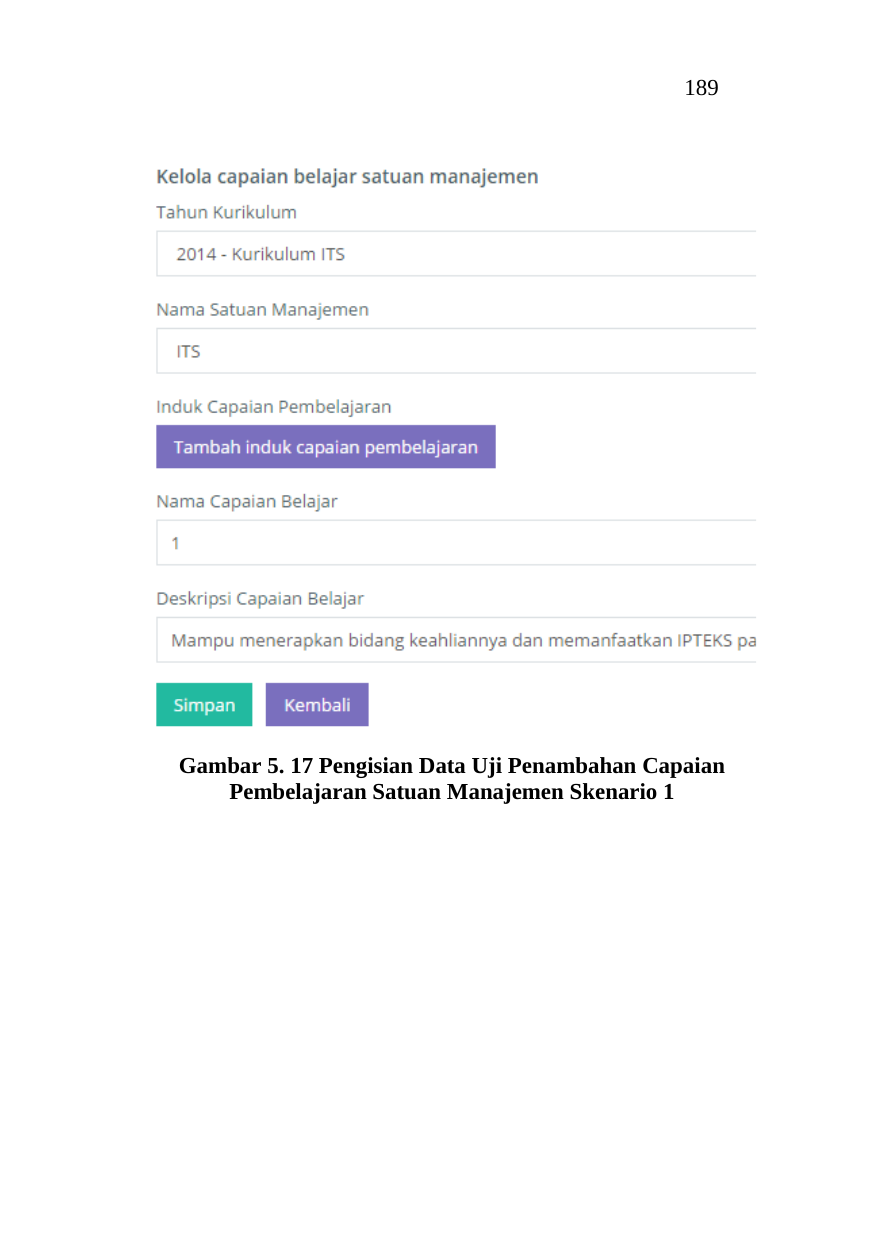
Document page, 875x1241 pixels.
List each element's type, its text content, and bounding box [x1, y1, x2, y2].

picture [147, 147, 757, 752]
